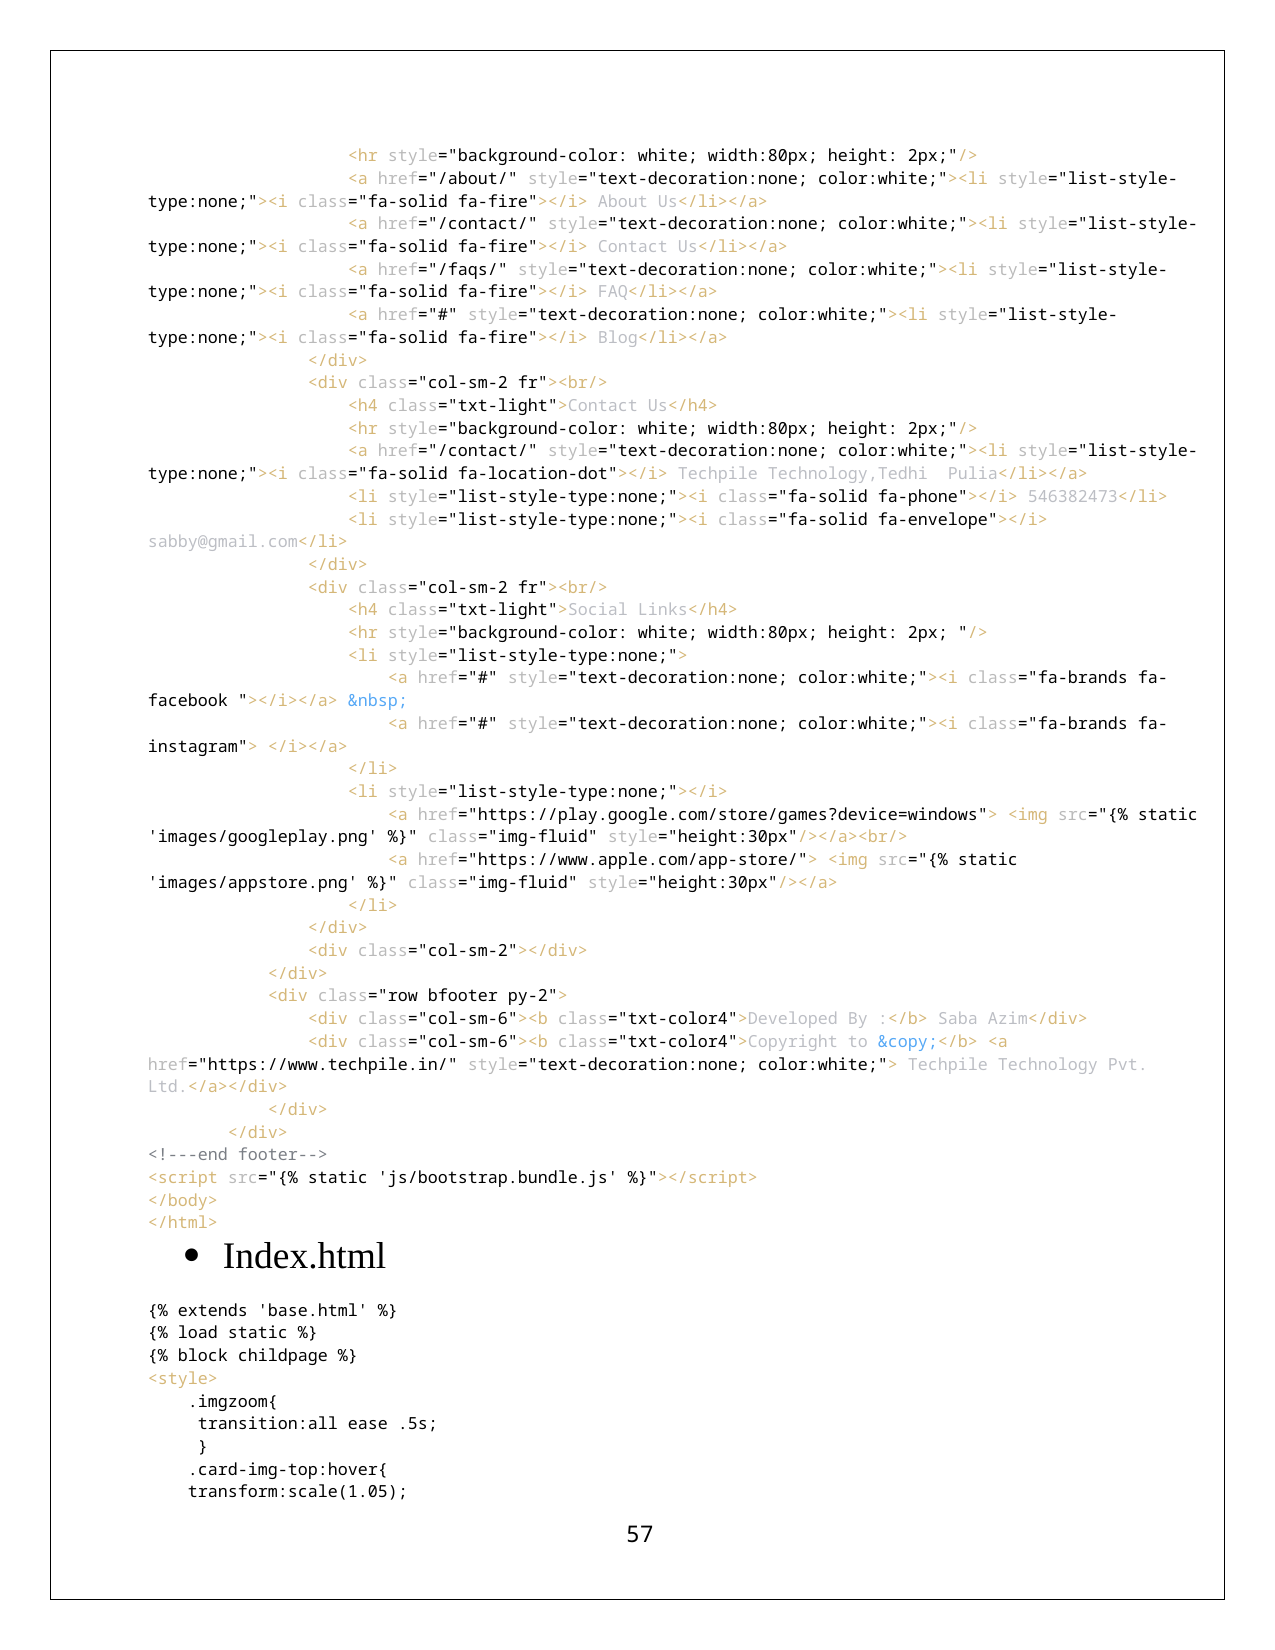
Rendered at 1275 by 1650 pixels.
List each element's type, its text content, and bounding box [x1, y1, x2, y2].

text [148, 1298, 1198, 1503]
list Index.html [185, 1234, 1196, 1277]
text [148, 144, 1198, 1234]
